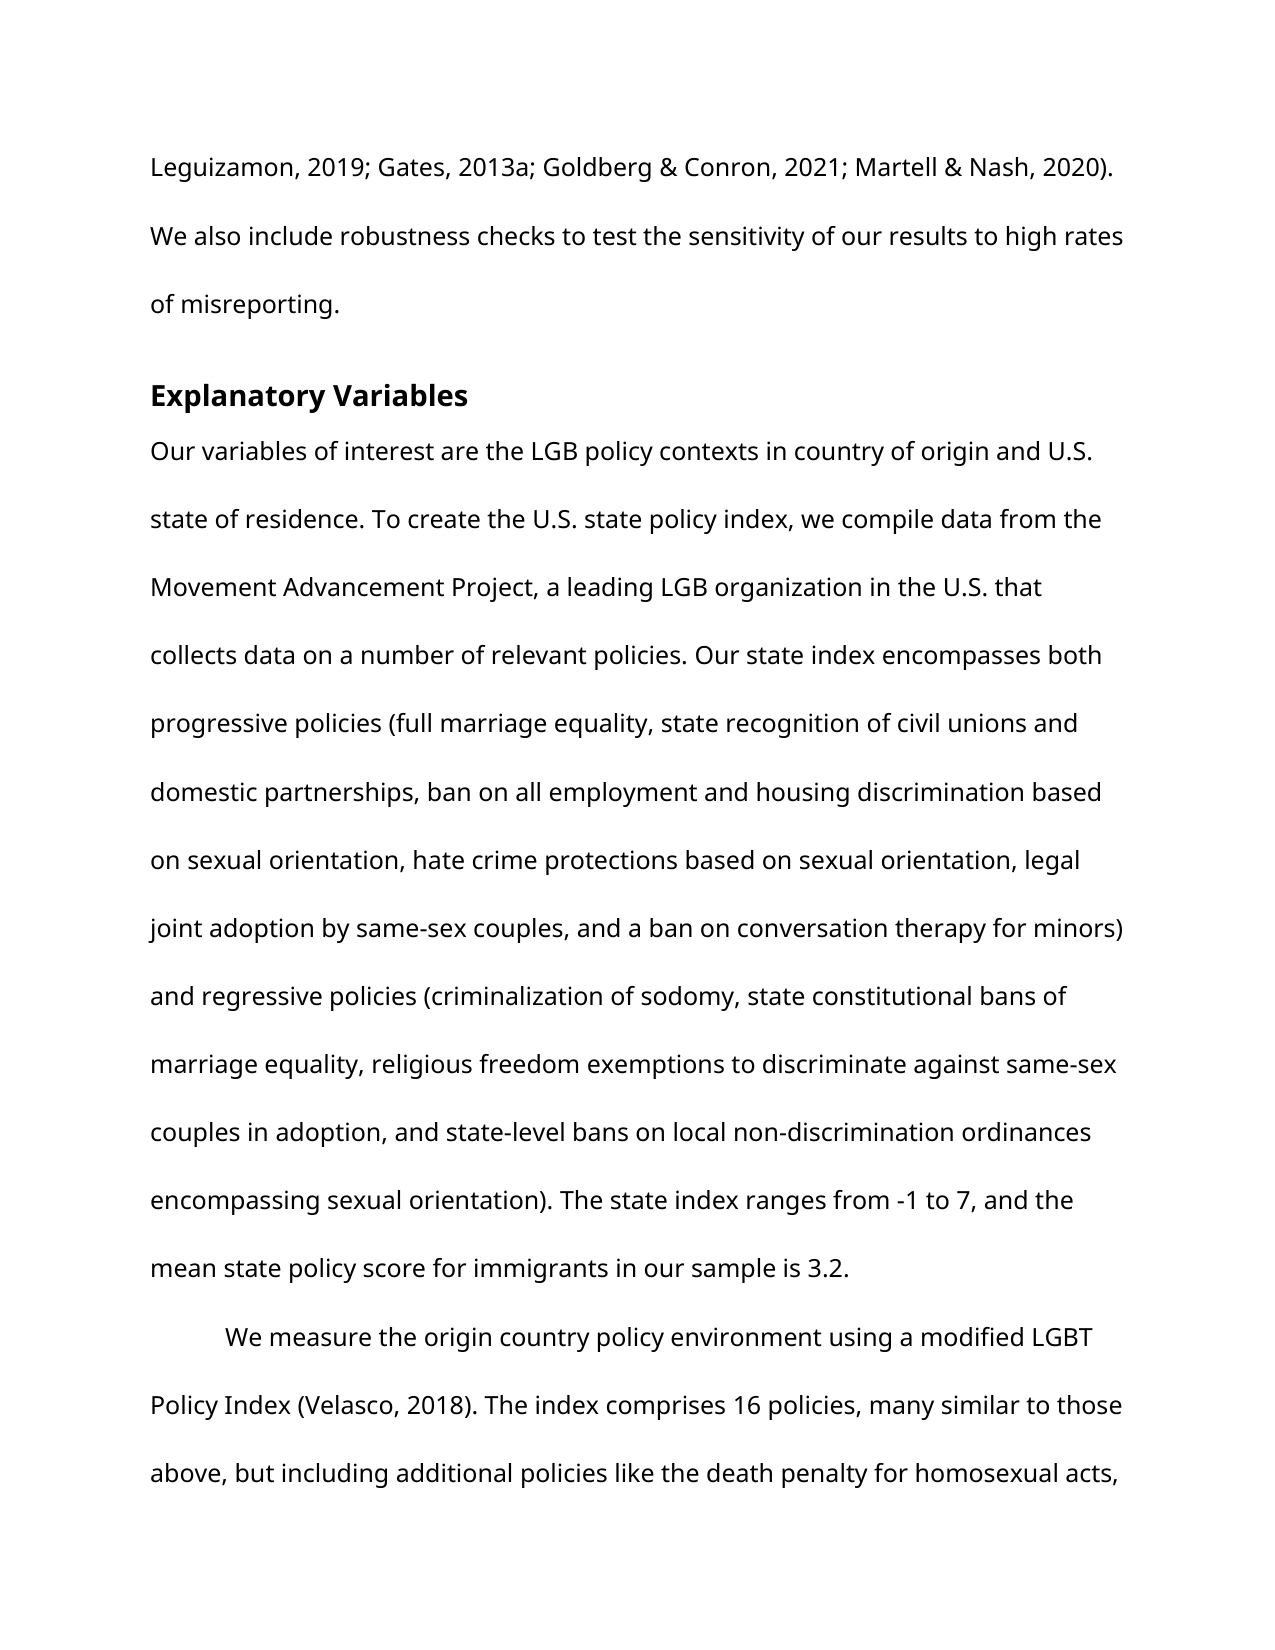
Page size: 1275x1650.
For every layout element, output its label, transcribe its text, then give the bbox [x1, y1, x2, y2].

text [150, 1319, 1125, 1489]
text Our variables of interest are the LGB policy contexts in country of origin and U.S. state of residence. To create the U.S. state policy index, we compile data from the Movement Advancement Project, a leading LGB organization in the U.S. that collects data on a number of relevant policies. Our state index encompasses both progressive policies (full marriage equality, state recognition of civil unions and domestic partnerships, ban on all employment and housing discrimination based on sexual orientation, hate crime protections based on sexual orientation, legal joint adoption by same-sex couples, and a ban on conversation therapy for minors) and regressive policies (criminalization of sodomy, state constitutional bans of marriage equality, religious freedom exemptions to discriminate against same-sex couples in adoption, and state-level bans on local non-discrimination ordinances encompassing sexual orientation). The state index ranges from -1 to 7, and the mean state policy score for immigrants in our sample is 3.2. [150, 434, 1125, 1285]
subtitle Explanatory Variables [150, 375, 1125, 415]
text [150, 150, 1125, 320]
